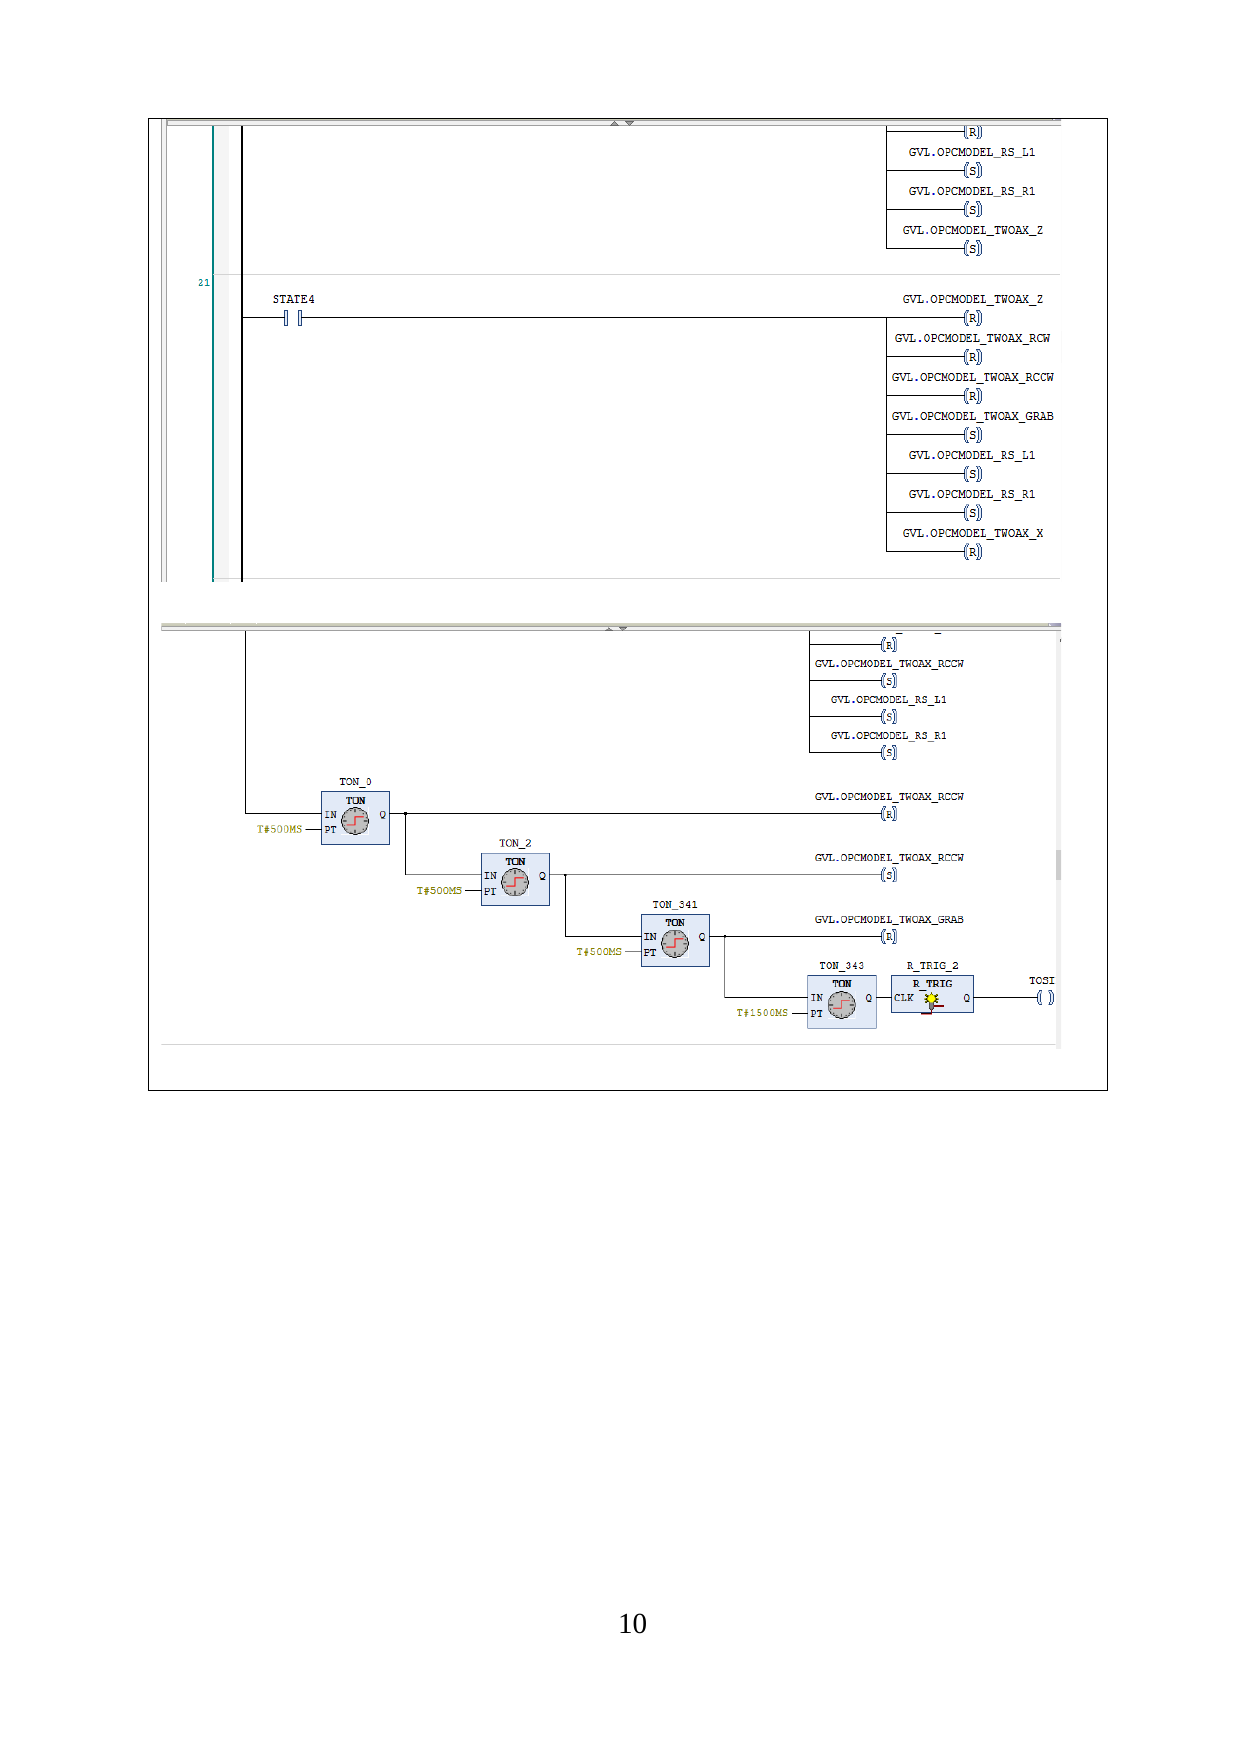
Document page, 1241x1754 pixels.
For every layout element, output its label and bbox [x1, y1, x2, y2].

picture [161, 623, 1062, 1049]
picture [161, 119, 1062, 582]
table_header [149, 119, 1107, 1090]
